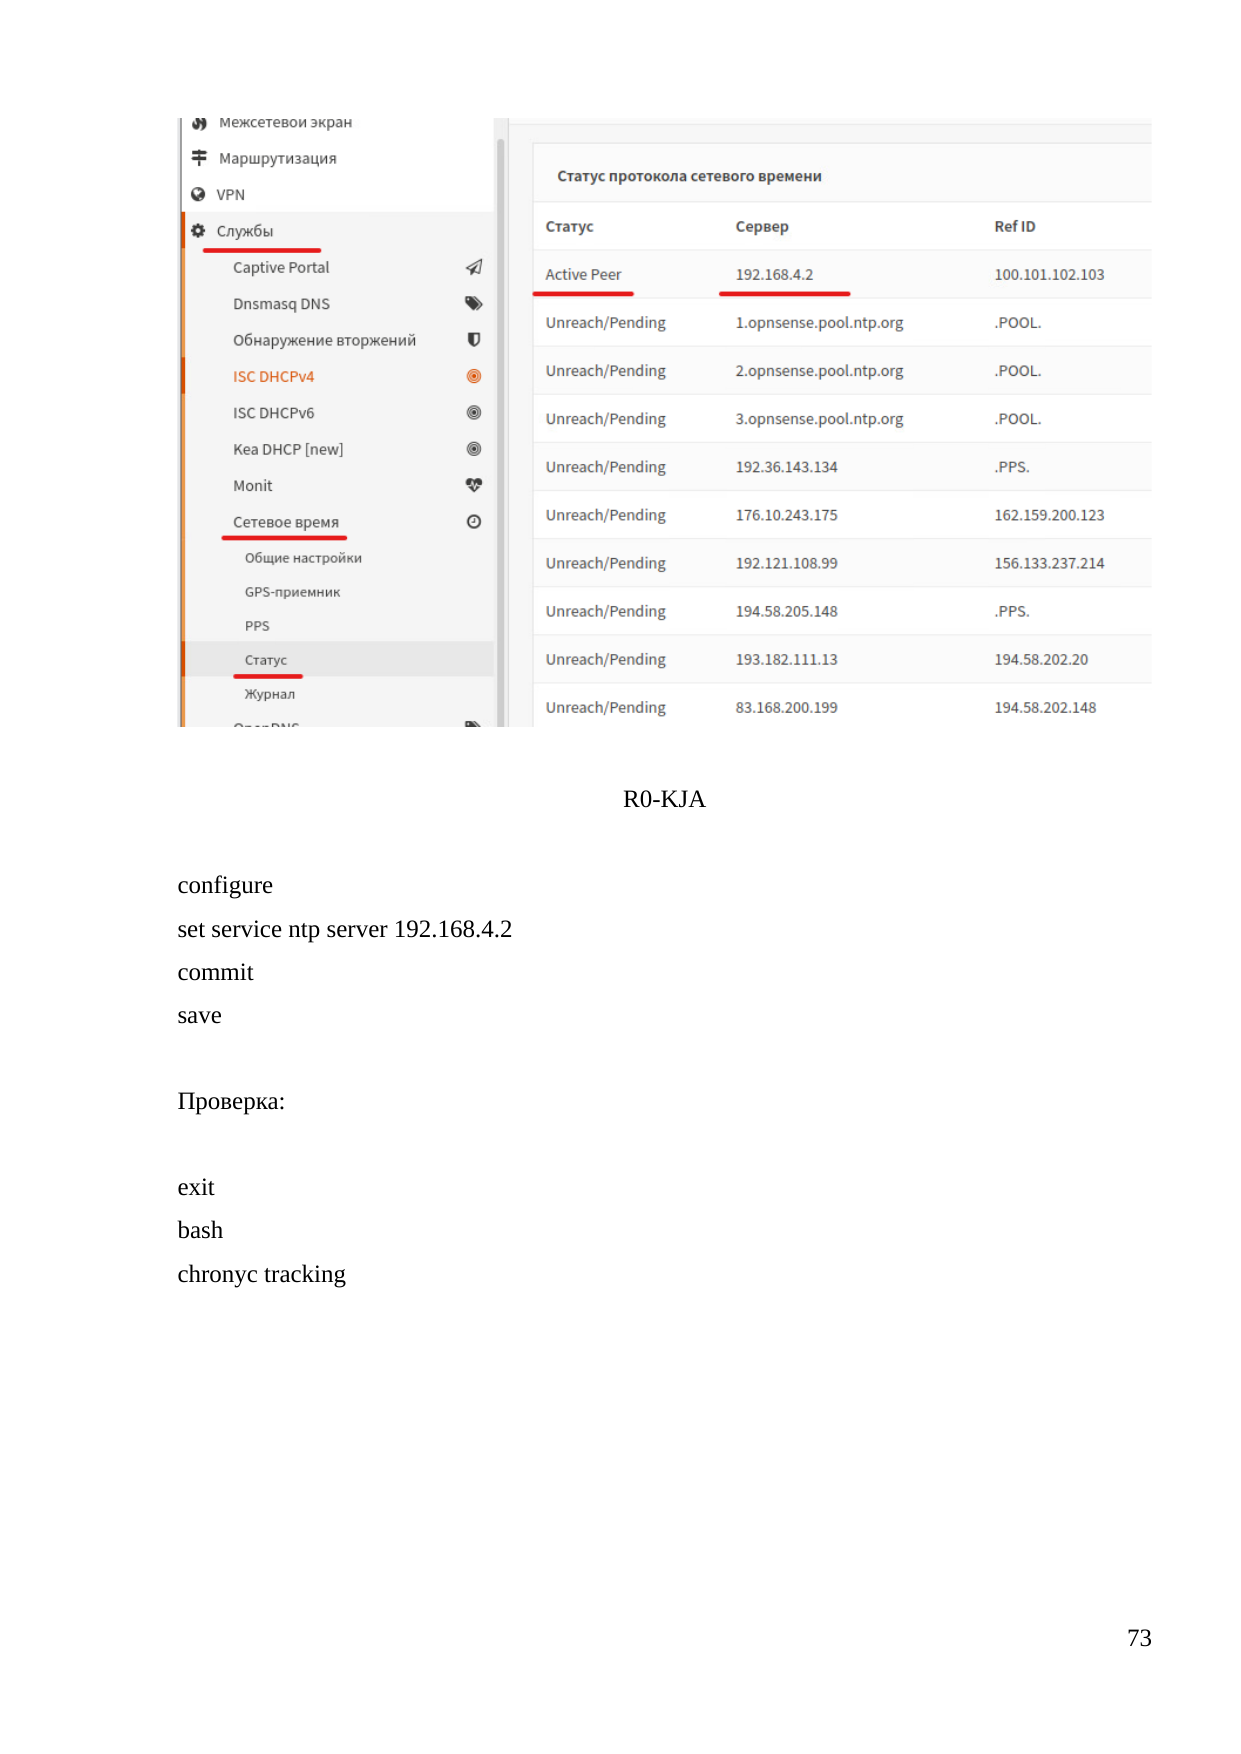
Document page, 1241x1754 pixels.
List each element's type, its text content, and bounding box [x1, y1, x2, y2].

text bash [177, 1216, 1152, 1244]
text set service ntp server 192.168.4.2 [177, 914, 1152, 942]
text exit [177, 1172, 1152, 1201]
text save [177, 1000, 1152, 1029]
picture [177, 118, 1152, 727]
text R0-KJA [177, 784, 1152, 813]
text chronyc tracking [177, 1259, 1152, 1287]
text configure [177, 871, 1152, 899]
text commit [177, 957, 1152, 986]
text Проверка: [177, 1086, 1152, 1115]
